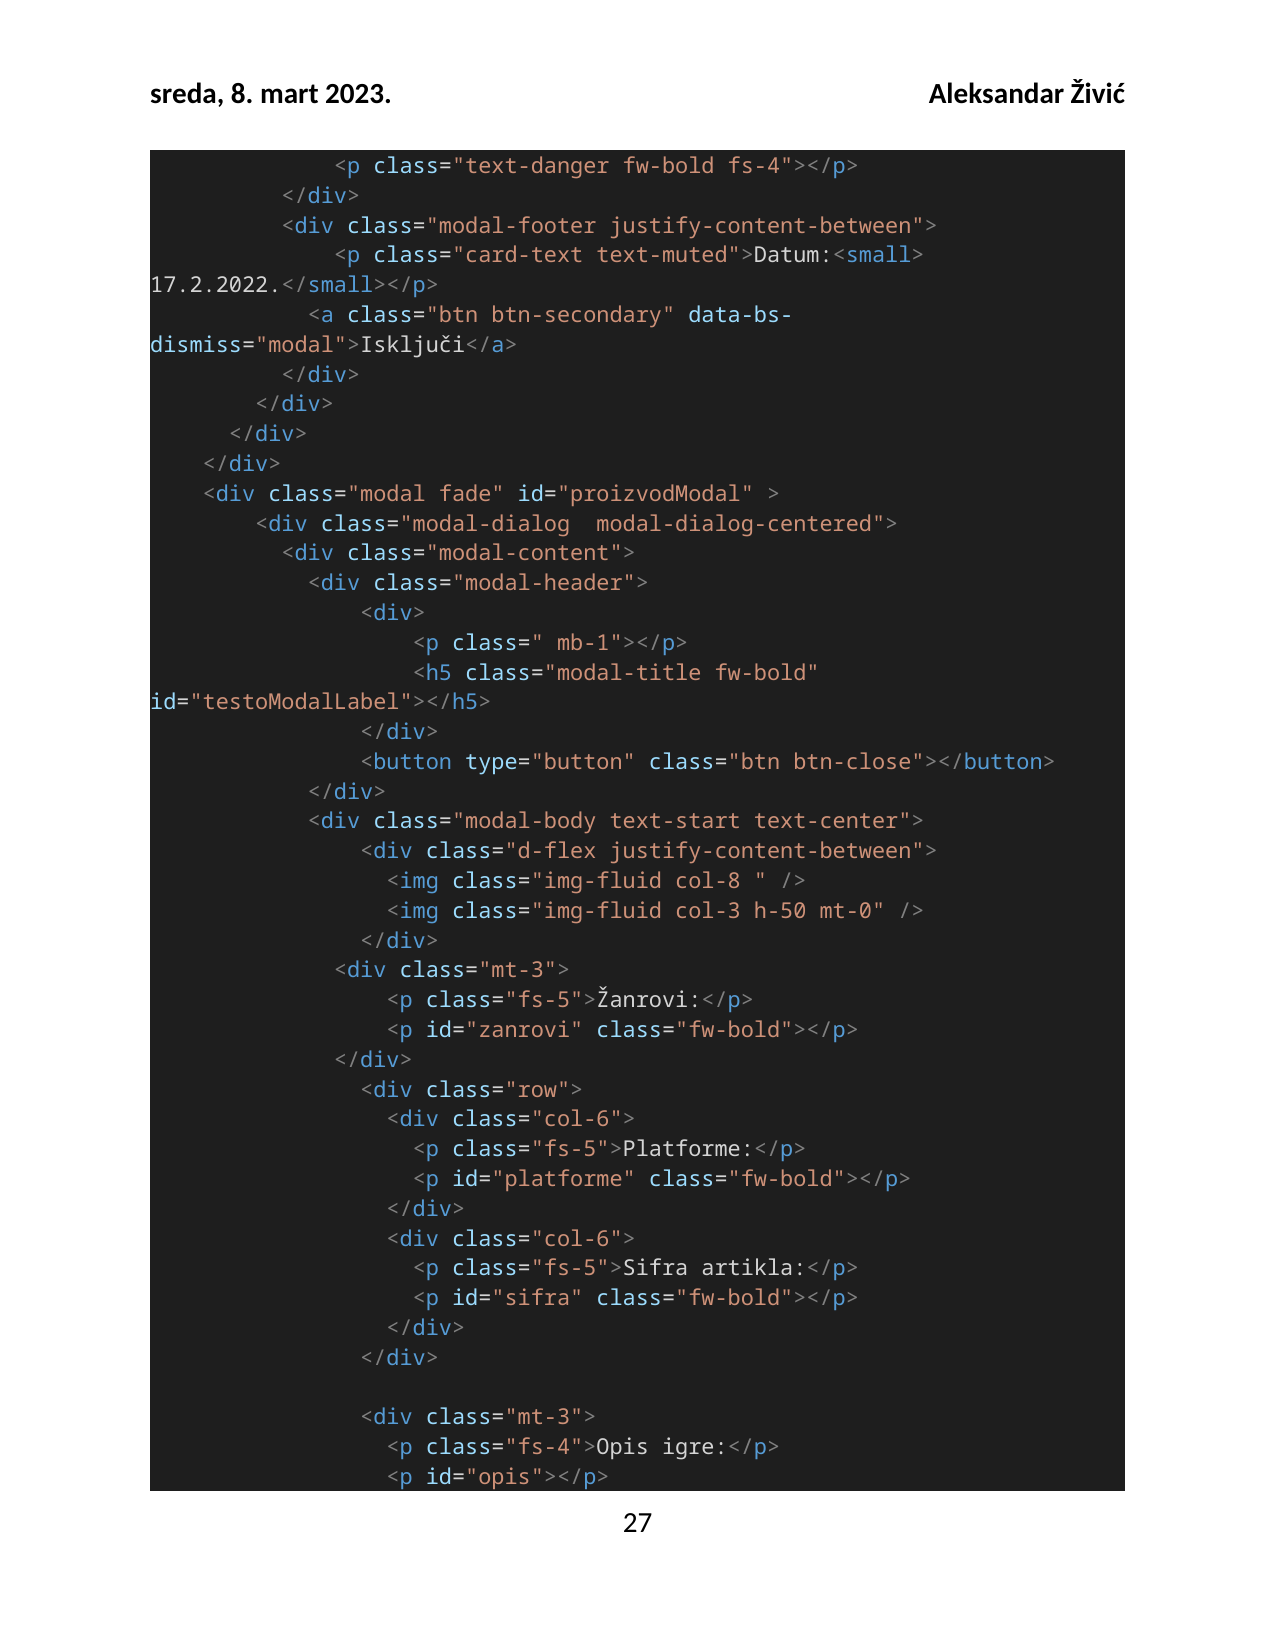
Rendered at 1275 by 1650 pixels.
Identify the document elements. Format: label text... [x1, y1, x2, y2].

text </div> [150, 180, 1125, 209]
text <div class="modal-footer justify-content-between"> [150, 209, 1125, 239]
text </div> [150, 1044, 1125, 1073]
text <div class="col-6"> [150, 1222, 1125, 1252]
text <div> [150, 597, 1125, 627]
text <div class="modal-header"> [150, 567, 1125, 597]
text <img class="img-fluid col-3 h-50 mt-0" /> [150, 895, 1125, 924]
text <div class="modal-dialog modal-dialog-centered"> [150, 507, 1125, 537]
text <p class="fs-5">Sifra artikla:</p> [150, 1252, 1125, 1282]
text <a class="btn btn-secondary" data-bs-dismiss="modal">Isključi</a> [150, 299, 1125, 358]
text <button type="button" class="btn btn-close"></button> [150, 746, 1125, 776]
text <div class="col-6"> [150, 1103, 1125, 1133]
text <div class="row"> [150, 1073, 1125, 1103]
text <div class="modal-content"> [150, 537, 1125, 567]
text </div> [150, 388, 1125, 418]
text <h5 class="modal-title fw-bold" id="testoModalLabel"></h5> [150, 656, 1125, 716]
text <p class="fs-4">Opis igre:</p> [150, 1431, 1125, 1461]
text <img class="img-fluid col-8 " /> [150, 865, 1125, 895]
text </div> [150, 418, 1125, 448]
text </div> [150, 776, 1125, 805]
text <p class="fs-5">Platforme:</p> [150, 1133, 1125, 1163]
text </div> [150, 448, 1125, 478]
text <p class=" mb-1"></p> [150, 627, 1125, 656]
text <div class="modal-body text-start text-center"> [150, 805, 1125, 835]
text <p id="opis"></p> [150, 1461, 1125, 1491]
text </div> [150, 1342, 1125, 1371]
text <p id="platforme" class="fw-bold"></p> [150, 1163, 1125, 1193]
text </div> [150, 924, 1125, 954]
text <p class="text-danger fw-bold fs-4"></p> [150, 150, 1125, 180]
text </div> [150, 716, 1125, 746]
text </div> [150, 358, 1125, 388]
text <div class="modal fade" id="proizvodModal" > [150, 478, 1125, 507]
text <div class="d-flex justify-content-between"> [150, 835, 1125, 865]
text </div> [150, 1312, 1125, 1342]
text <p class="card-text text-muted">Datum:<small> 17.2.2022.</small></p> [150, 239, 1125, 299]
text <p class="fs-5">Žanrovi:</p> [150, 984, 1125, 1014]
text <p id="zanrovi" class="fw-bold"></p> [150, 1014, 1125, 1044]
text <div class="mt-3"> [150, 954, 1125, 984]
text <div class="mt-3"> [150, 1401, 1125, 1431]
text <p id="sifra" class="fw-bold"></p> [150, 1282, 1125, 1312]
text </div> [150, 1193, 1125, 1222]
